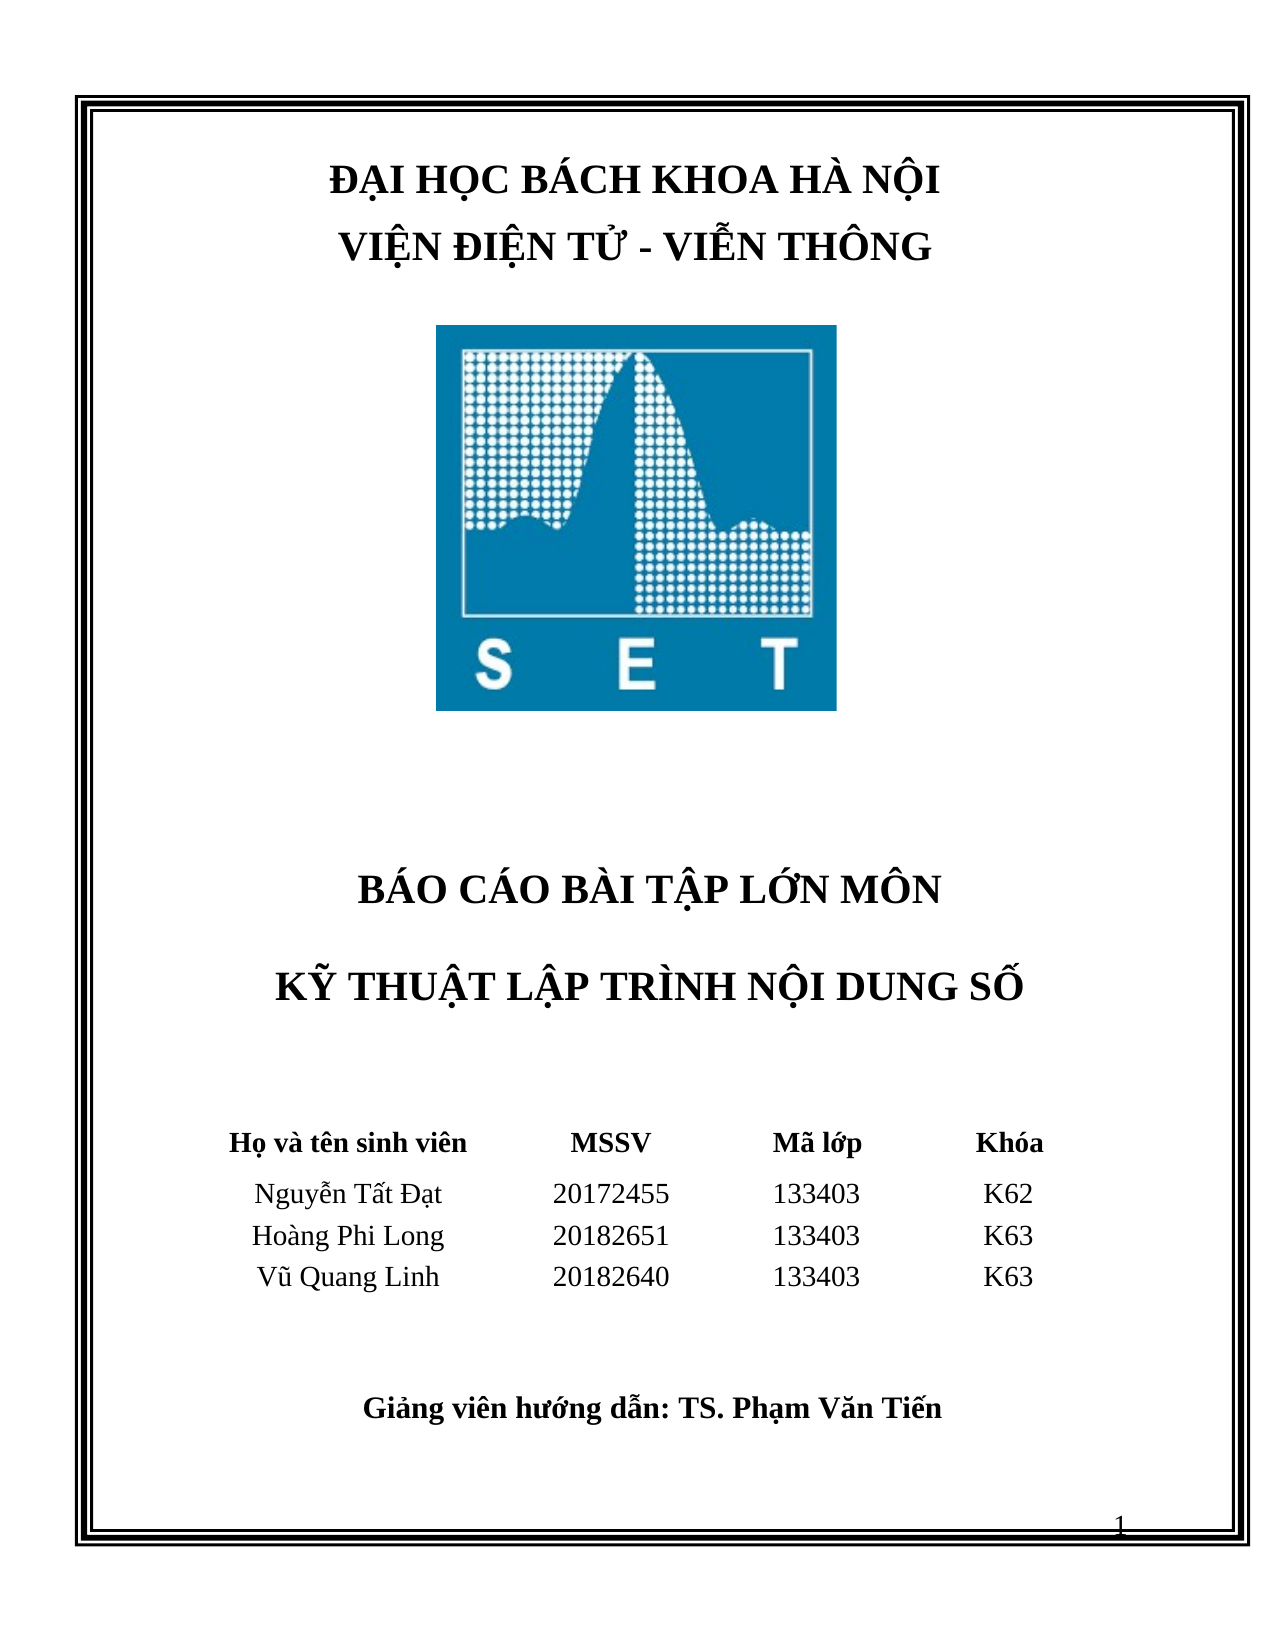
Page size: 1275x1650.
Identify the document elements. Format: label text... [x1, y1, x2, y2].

table_cell Hoàng Phi Long Vũ Quang Linh [189, 1211, 501, 1292]
table_cell 20172455 [501, 1169, 709, 1211]
table_cell 20182651 20182640 [501, 1211, 709, 1292]
table_cell 133403 133403 [709, 1211, 931, 1292]
table_header MSSV [501, 1126, 709, 1169]
text BÁO CÁO BÀI TẬP LỚN MÔN [177, 864, 1122, 912]
table_cell Nguyễn Tất Đạt [189, 1169, 501, 1211]
picture [459, 349, 815, 620]
table_header Mã lớp [709, 1126, 931, 1169]
picture [475, 636, 512, 690]
table_cell 133403 [709, 1169, 931, 1211]
table_header Khóa [931, 1126, 1093, 1169]
table_cell K63 K63 [931, 1211, 1093, 1292]
table_header Họ và tên sinh viên [189, 1126, 501, 1169]
text KỸ THUẬT LẬP TRÌNH NỘI DUNG SỐ [177, 962, 1122, 1010]
picture [760, 636, 799, 690]
title ĐẠI HỌC BÁCH KHOA HÀ NỘI VIỆN ĐIỆN TỬ - VIỄN THÔNG [295, 154, 974, 269]
text Giảng viên hướng dẫn: TS. Phạm Văn Tiến [177, 1389, 1127, 1425]
table_cell K62 [931, 1169, 1093, 1211]
picture [617, 637, 656, 690]
